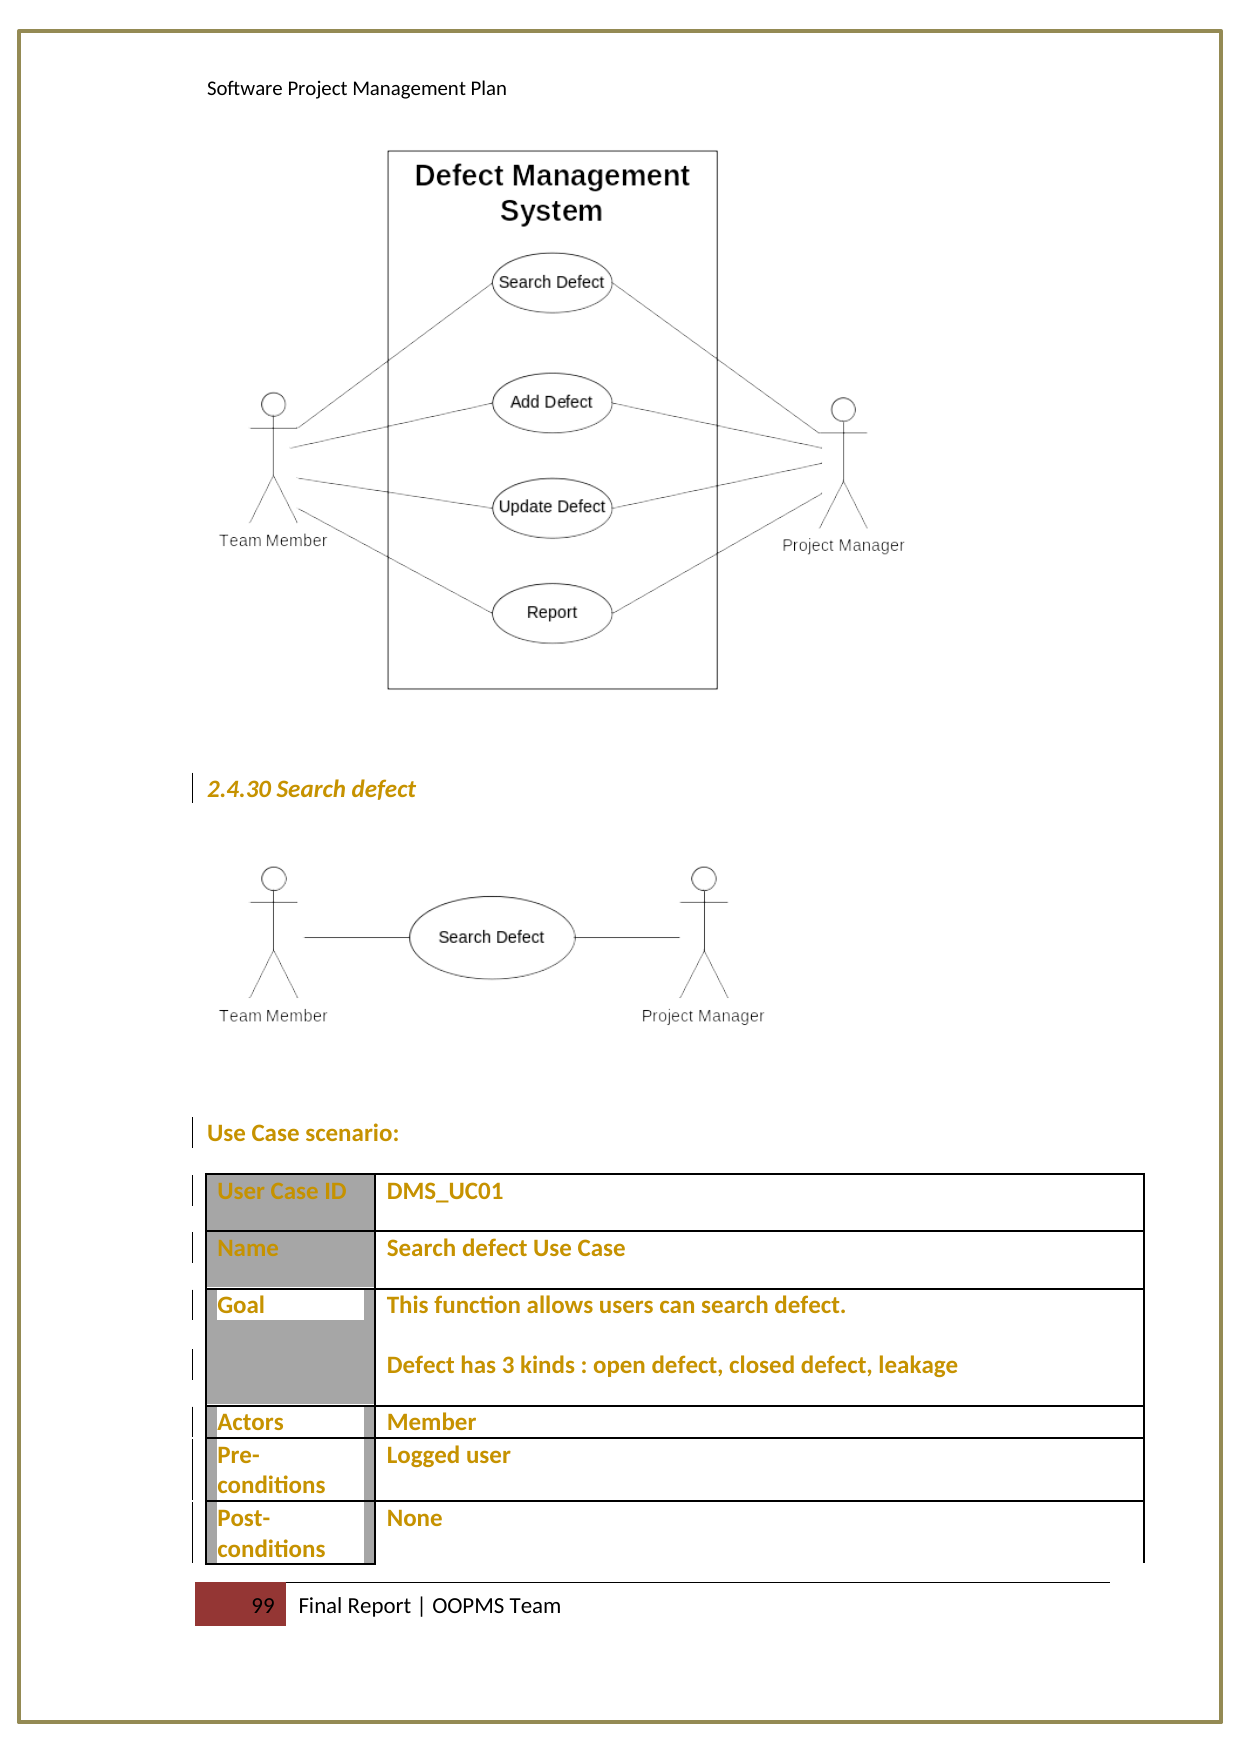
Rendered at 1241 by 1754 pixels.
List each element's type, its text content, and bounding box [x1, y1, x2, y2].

table_cell This function allows users can search defect. Defect has 3 kinds : open defect, closed defect, leakage [376, 1290, 1143, 1404]
text Use Case scenario: [207, 1117, 1122, 1148]
table_header DMS_UC01 [376, 1175, 1143, 1230]
table_cell None [376, 1502, 1143, 1563]
table_header User Case ID [207, 1175, 374, 1230]
table_cell Name [207, 1232, 374, 1287]
table_cell Search defect Use Case [376, 1232, 1143, 1287]
subtitle 2.4.30 Search defect [207, 773, 1122, 803]
table_cell Logged user [376, 1439, 1143, 1500]
table_cell Goal [207, 1290, 374, 1404]
